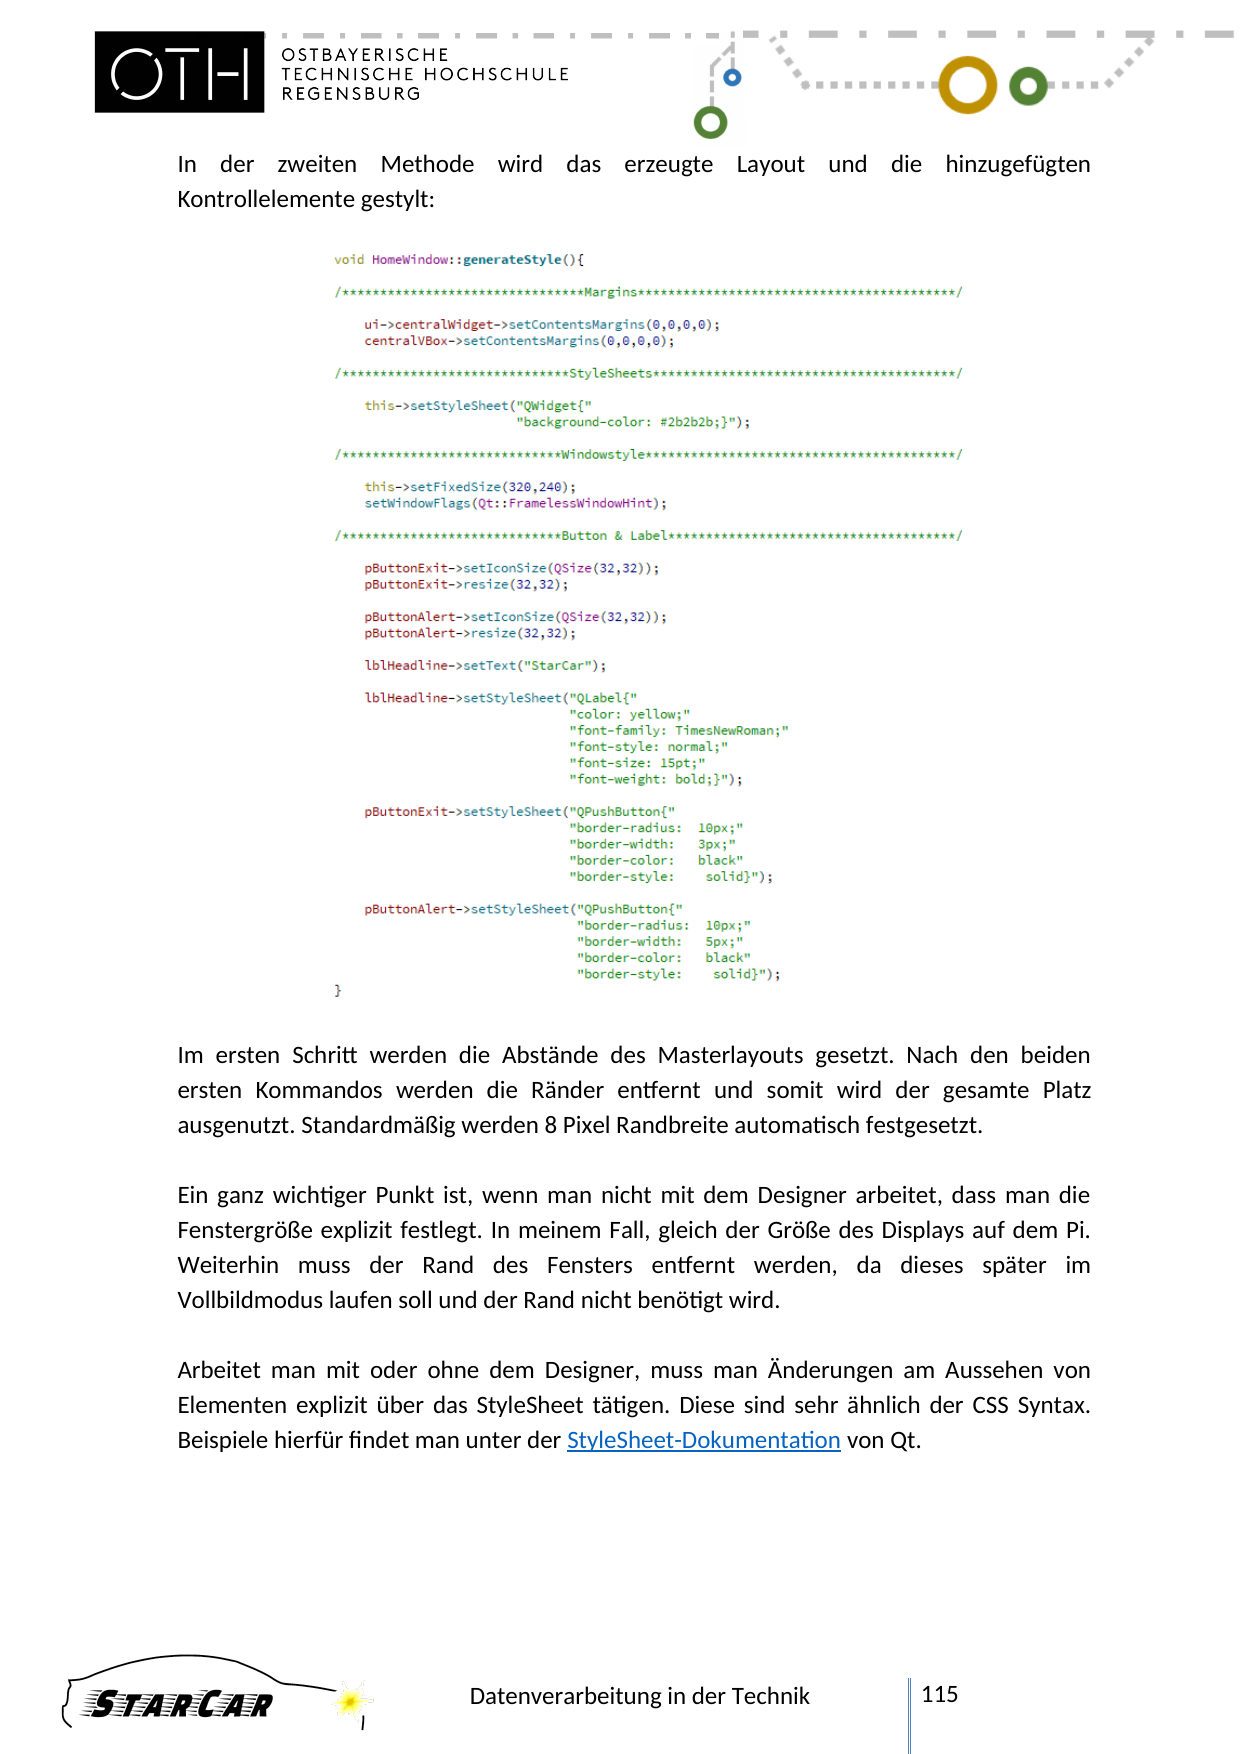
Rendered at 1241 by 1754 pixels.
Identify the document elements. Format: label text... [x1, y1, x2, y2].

text Ein ganz wichtiger Punkt ist, wenn man nicht mit dem Designer arbeitet, dass man die Fenstergröße explizit festlegt. In meinem Fall, gleich der Größe des Displays auf dem Pi. Weiterhin muss der Rand des Fensters entfernt werden, da dieses später im Vollbildmodus laufen soll und der Rand nicht benötigt wird. [177, 1179, 1092, 1314]
text In der zweiten Methode wird das erzeugte Layout und die hinzugefügten Kontrollelemente gestylt: [177, 148, 1092, 213]
picture [332, 252, 975, 1000]
text Im ersten Schritt werden die Abstände des Masterlayouts gesetzt. Nach den beiden ersten Kommandos werden die Ränder entfernt und somit wird der gesamte Platz ausgenutzt. Standardmäßig werden 8 Pixel Randbreite automatisch festgesetzt. [177, 1039, 1092, 1139]
picture [54, 1651, 380, 1730]
picture [94, 15, 1237, 145]
text Arbeitet man mit oder ohne dem Designer, muss man Änderungen am Aussehen von Elementen explizit über das StyleSheet tätigen. Diese sind sehr ähnlich der CSS Syntax. Beispiele hierfür findet man unter der StyleSheet-Dokumentation von Qt. [177, 1354, 1092, 1454]
